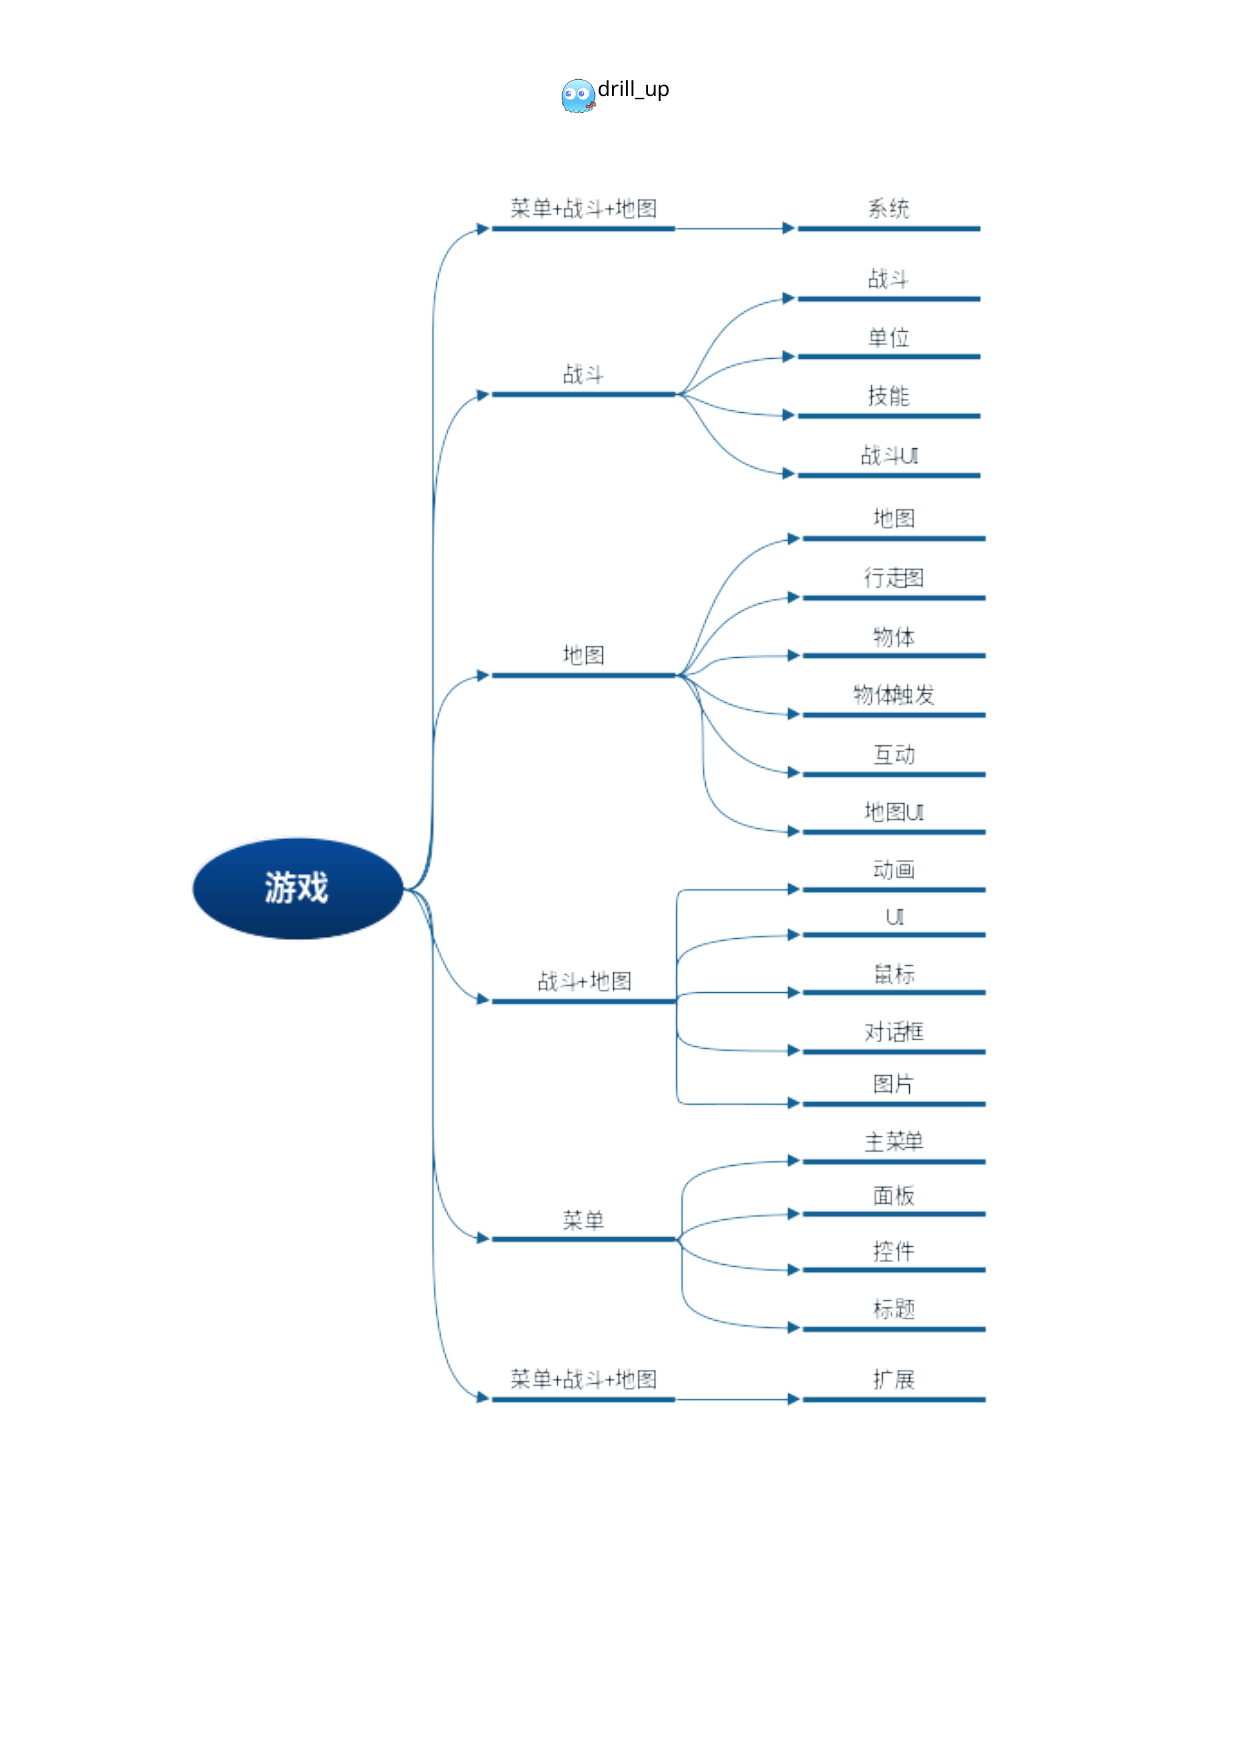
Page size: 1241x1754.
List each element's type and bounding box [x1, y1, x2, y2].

picture [556, 73, 597, 115]
